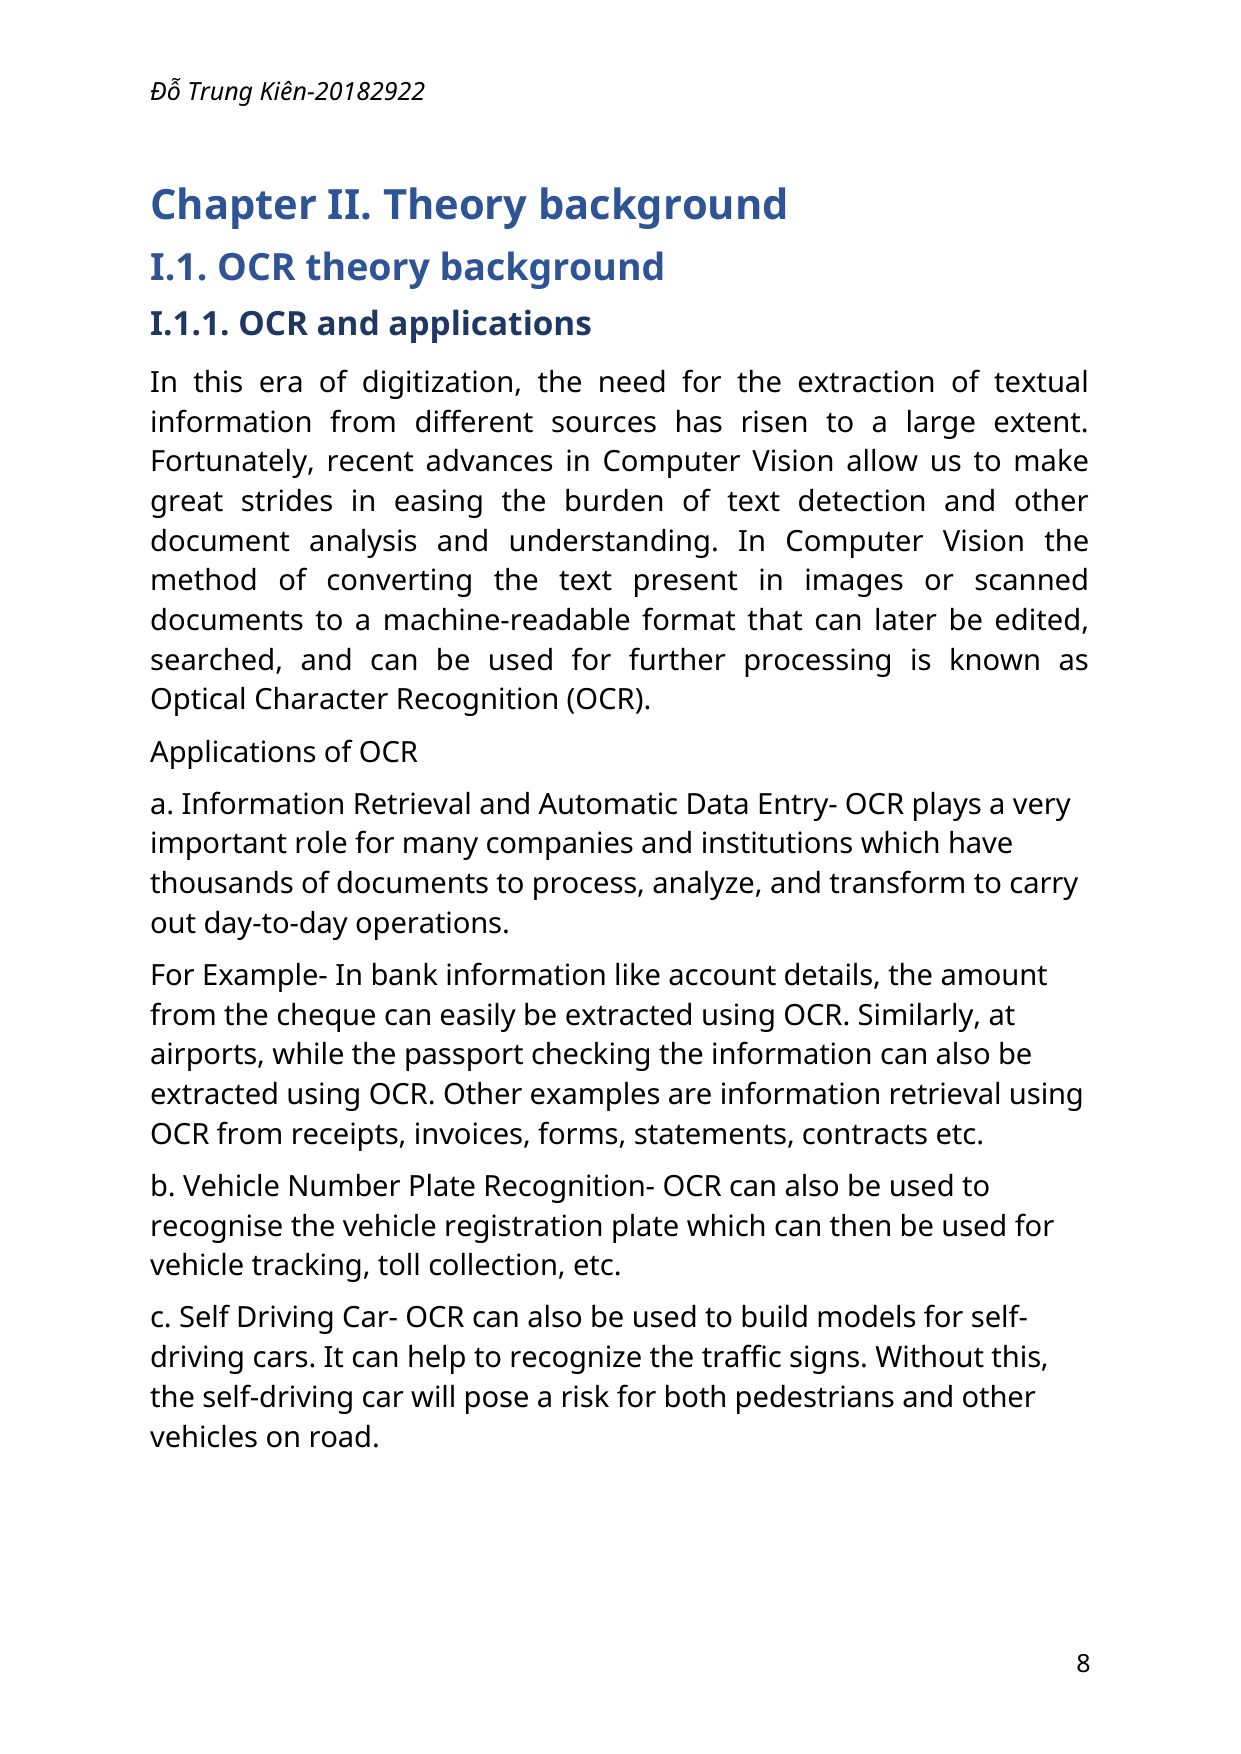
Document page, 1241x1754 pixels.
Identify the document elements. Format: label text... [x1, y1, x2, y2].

text a. Information Retrieval and Automatic Data Entry- OCR plays a very important role for many companies and institutions which have thousands of documents to process, analyze, and transform to carry out day-to-day operations. [150, 783, 1090, 942]
text In this era of digitization, the need for the extraction of textual information from different sources has risen to a large extent. Fortunately, recent advances in Computer Vision allow us to make great strides in easing the burden of text detection and other document analysis and understanding. In Computer Vision the method of converting the text present in images or scanned documents to a machine-readable format that can later be edited, searched, and can be used for further processing is known as Optical Character Recognition (OCR). [150, 361, 1090, 718]
subtitle I.1. OCR theory background [150, 240, 1090, 291]
text For Example- In bank information like account details, the amount from the cheque can easily be extracted using OCR. Similarly, at airports, while the passport checking the information can also be extracted using OCR. Other examples are information retrieval using OCR from receipts, invoices, forms, statements, contracts etc. [150, 954, 1090, 1153]
text c. Self Driving Car- OCR can also be used to build models for self-driving cars. It can help to recognize the traffic signs. Without this, the self-driving car will pose a risk for both pedestrians and other vehicles on road. [150, 1297, 1090, 1456]
subtitle I.1.1. OCR and applications [150, 300, 1090, 345]
subtitle Chapter II. Theory background [150, 175, 1090, 232]
text b. Vehicle Number Plate Recognition- OCR can also be used to recognise the vehicle registration plate which can then be used for vehicle tracking, toll collection, etc. [150, 1165, 1090, 1284]
text Applications of OCR [150, 731, 1090, 771]
